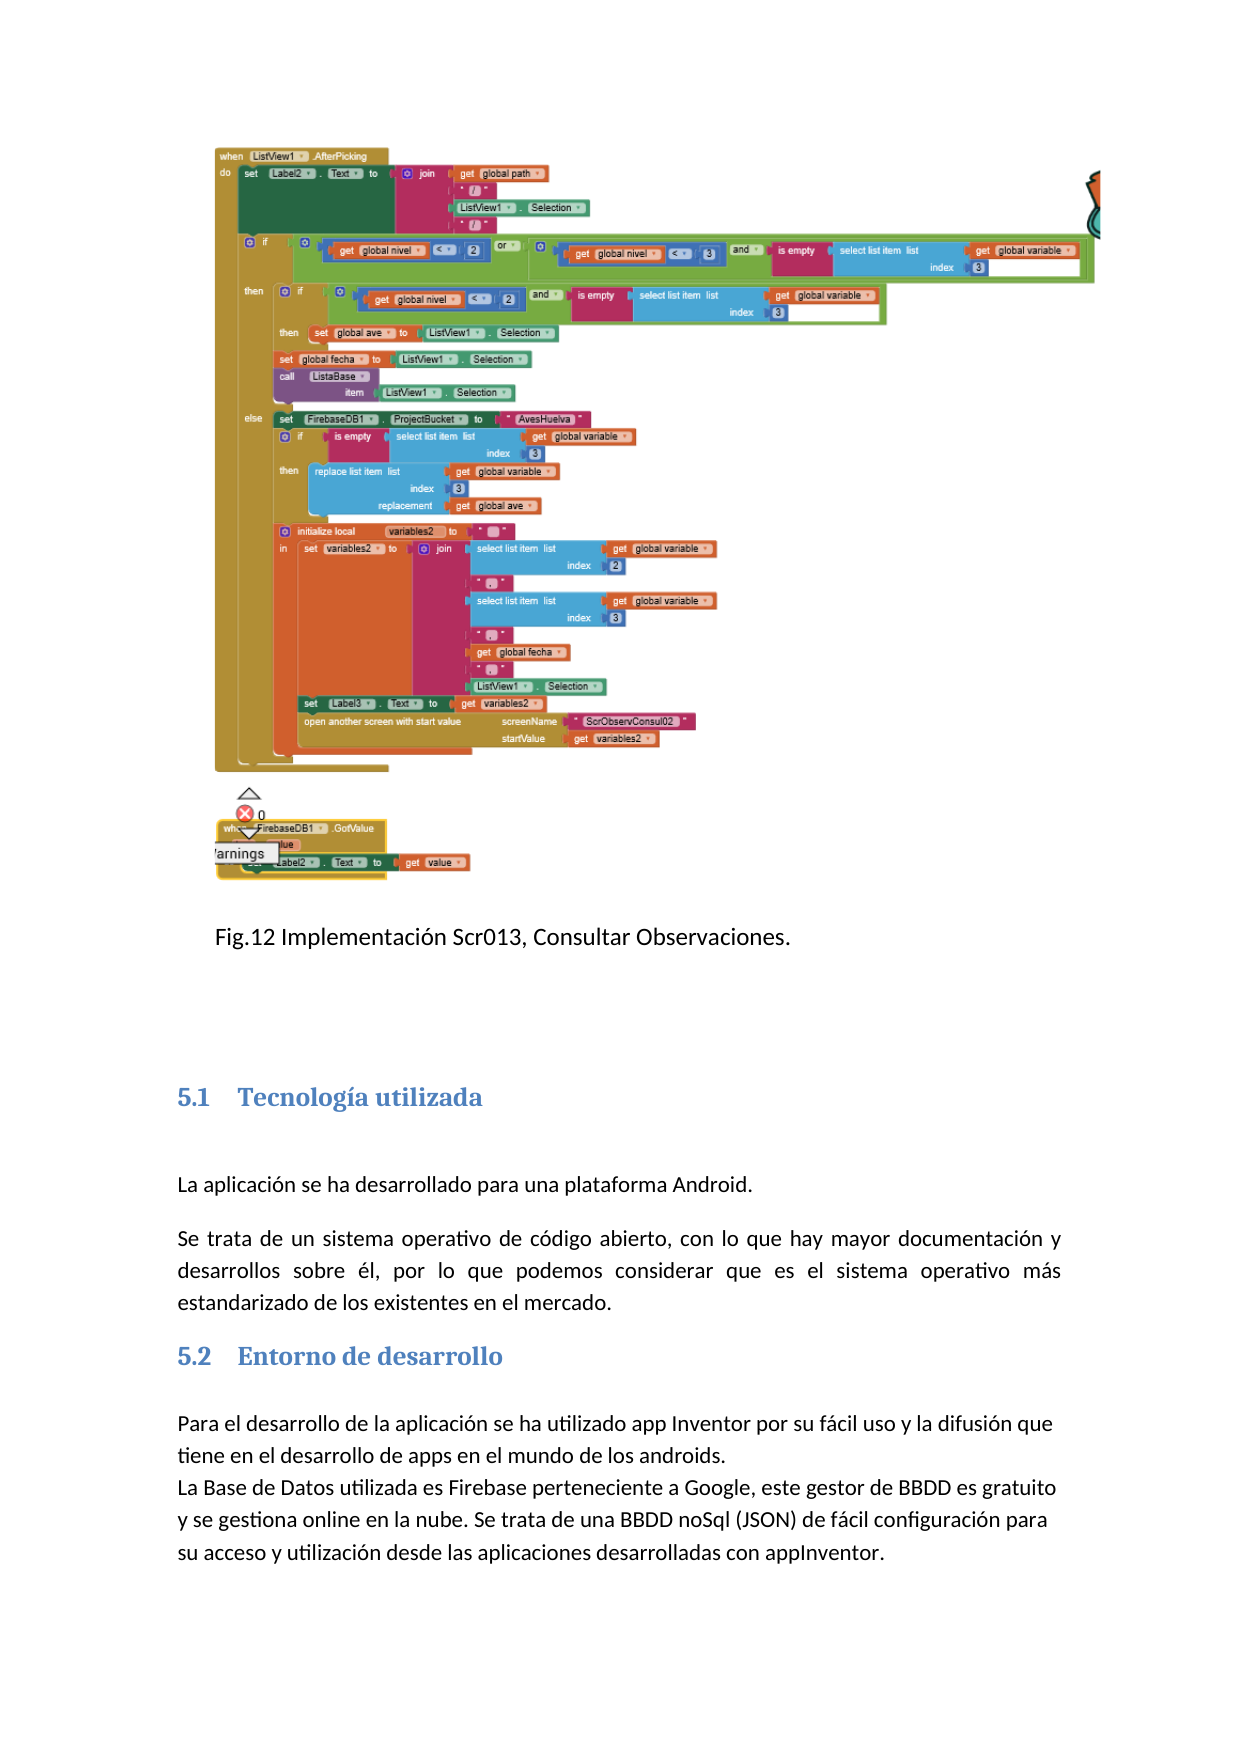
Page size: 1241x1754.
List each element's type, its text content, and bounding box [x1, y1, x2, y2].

picture [214, 147, 1101, 882]
list Fig.12 Implementación Scr013, Consultar Observaciones. [215, 921, 1063, 952]
list La Base de Datos utilizada es Firebase perteneciente a Google, este gestor de BBDD es gratuito y se gestiona online en la nube. Se trata de una BBDD noSql (JSON) de fácil configuración para su acceso y utilización desde las aplicaciones desarrolladas con appInventor. [177, 1473, 1063, 1566]
list Para el desarrollo de la aplicación se ha utilizado app Inventor por su fácil uso y la difusión que tiene en el desarrollo de apps en el mundo de los androids. [177, 1409, 1063, 1469]
text Se trata de un sistema operativo de código abierto, con lo que hay mayor documentación y desarrollos sobre él, por lo que podemos considerar que es el sistema operativo más estandarizado de los existentes en el mercado. [177, 1224, 1063, 1316]
subtitle Entorno de desarrollo [177, 1341, 1063, 1372]
text La aplicación se ha desarrollado para una plataforma Android. [177, 1171, 1063, 1199]
subtitle Tecnología utilizada [177, 1082, 1063, 1113]
